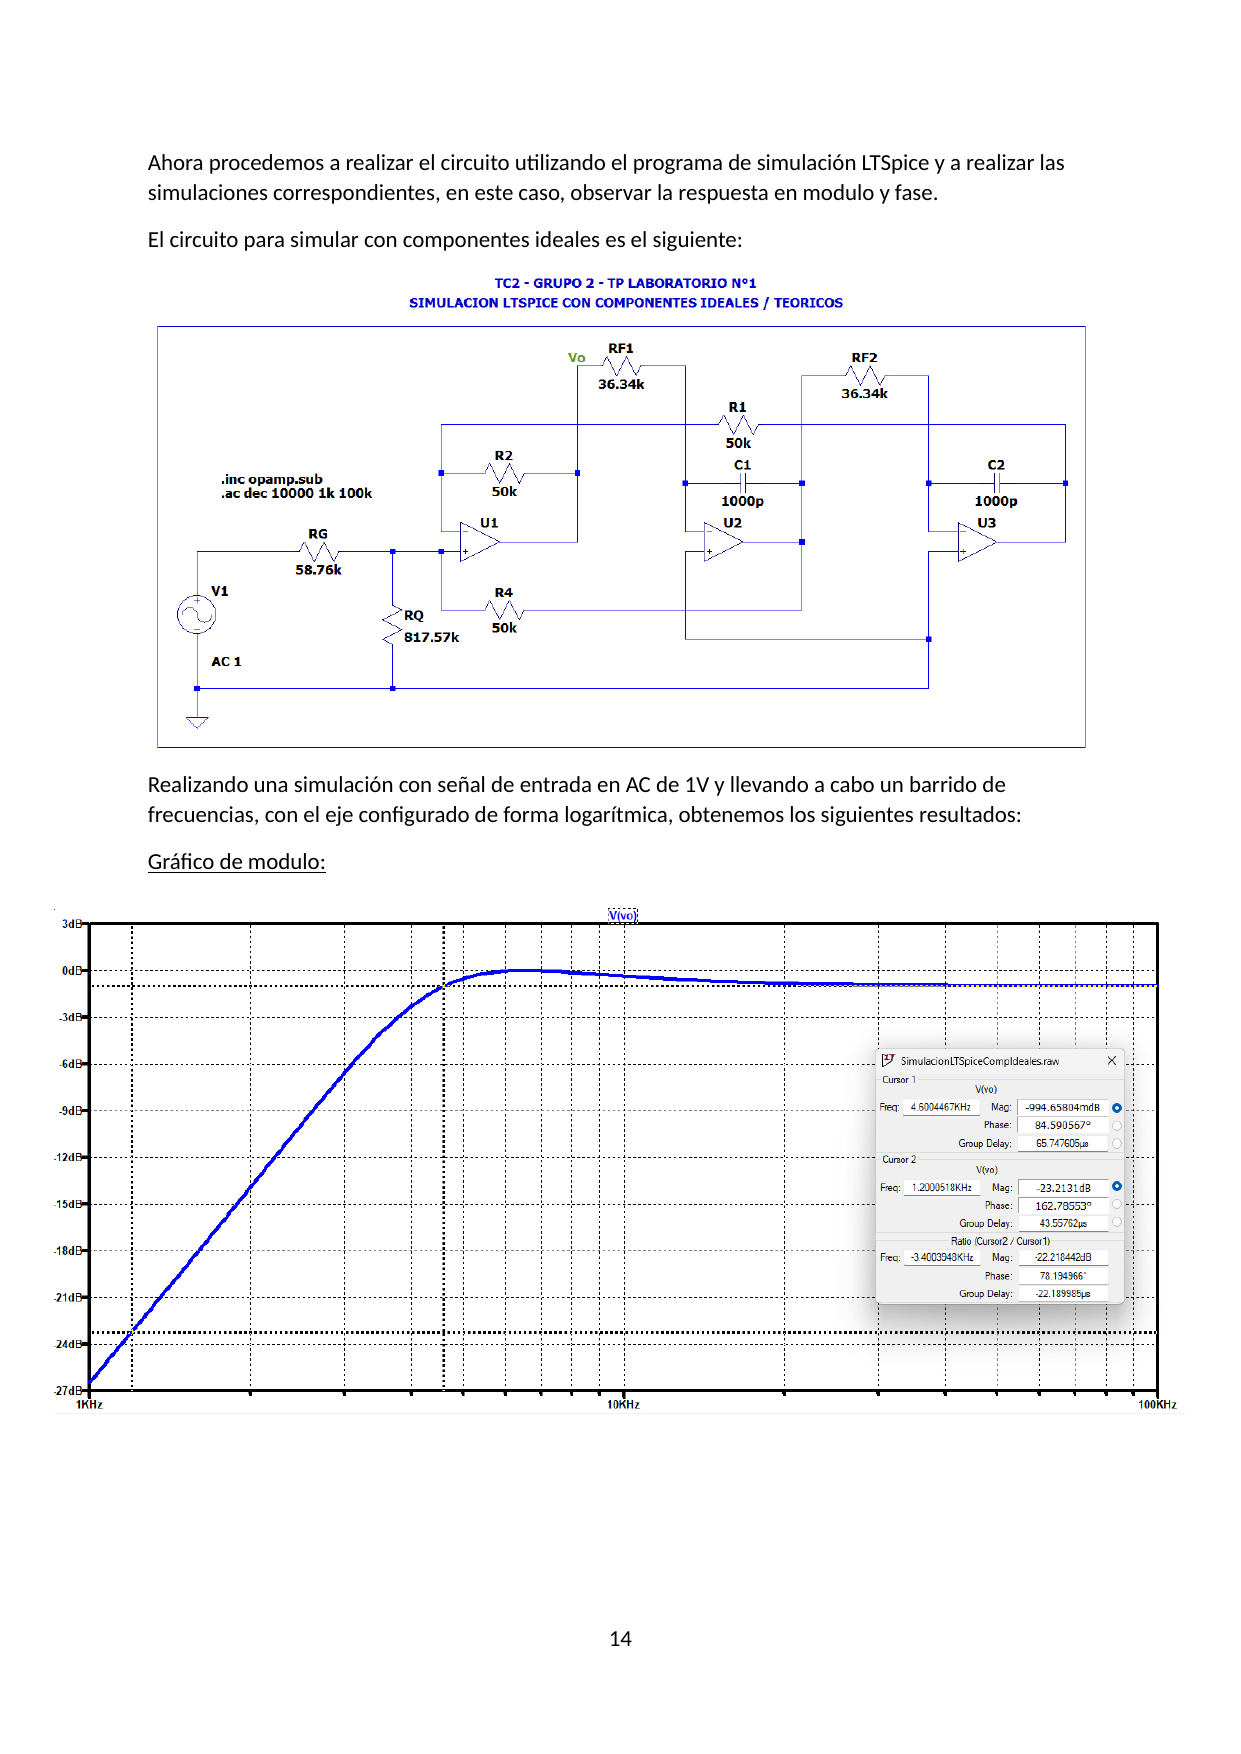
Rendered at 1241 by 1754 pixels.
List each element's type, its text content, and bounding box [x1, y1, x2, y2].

picture [147, 271, 1093, 752]
text El circuito para simular con componentes ideales es el siguiente: [148, 225, 1092, 253]
picture [54, 908, 1186, 1414]
text Gráfico de modulo: [148, 847, 1092, 875]
text Ahora procedemos a realizar el circuito utilizando el programa de simulación LTSpice y a realizar las simulaciones correspondientes, en este caso, observar la respuesta en modulo y fase. [148, 148, 1092, 206]
text Realizando una simulación con señal de entrada en AC de 1V y llevando a cabo un barrido de frecuencias, con el eje configurado de forma logarítmica, obtenemos los siguientes resultados: [148, 770, 1092, 828]
